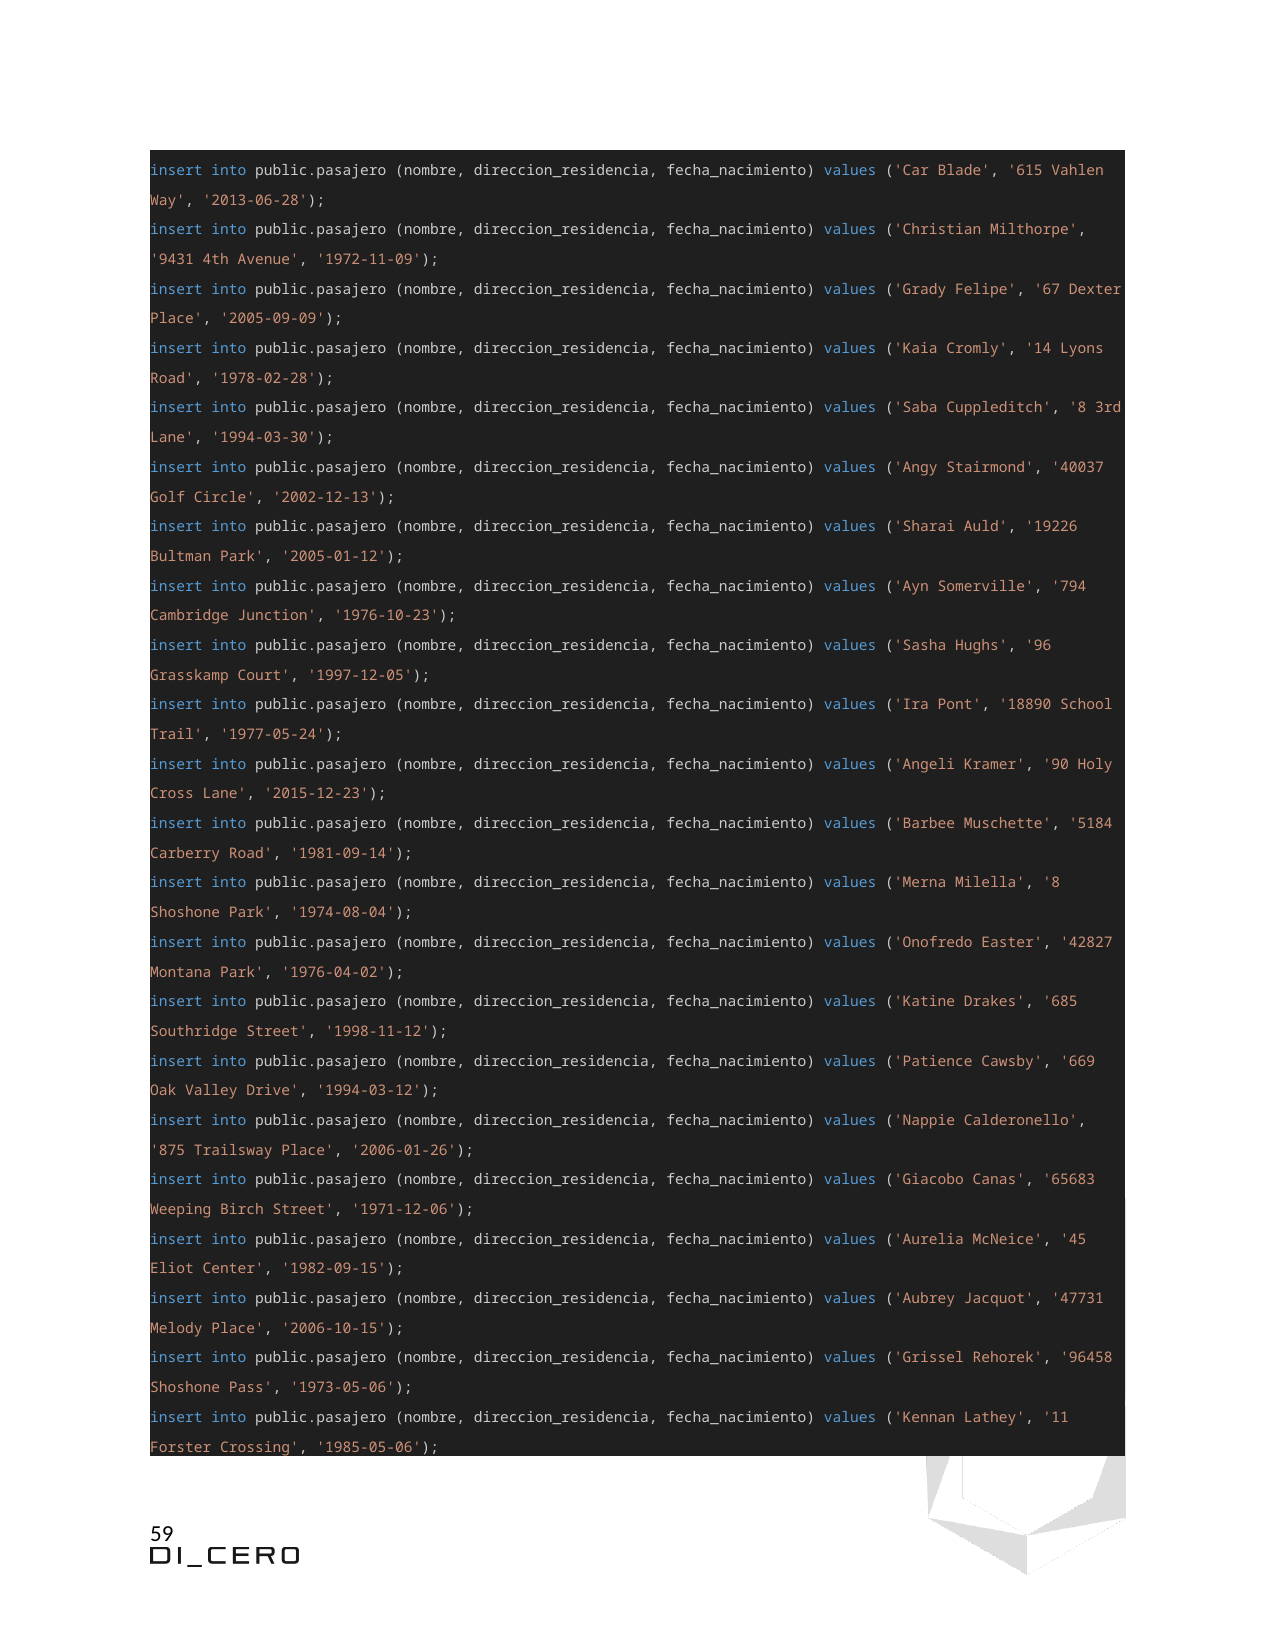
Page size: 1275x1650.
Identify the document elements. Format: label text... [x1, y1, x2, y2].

text insert into public.pasajero (nombre, direccion_residencia, fecha_nacimiento) values ('Angy Stairmond', '40037 Golf Circle', '2002-12-13'); [150, 447, 1125, 506]
text insert into public.pasajero (nombre, direccion_residencia, fecha_nacimiento) values ('Sasha Hughs', '96 Grasskamp Court', '1997-12-05'); [150, 625, 1125, 684]
picture [150, 1547, 299, 1567]
text insert into public.pasajero (nombre, direccion_residencia, fecha_nacimiento) values ('Barbee Muschette', '5184 Carberry Road', '1981-09-14'); [150, 803, 1125, 862]
picture [925, 1198, 1126, 1575]
text insert into public.pasajero (nombre, direccion_residencia, fecha_nacimiento) values ('Christian Milthorpe', '9431 4th Avenue', '1972-11-09'); [150, 209, 1125, 269]
text insert into public.pasajero (nombre, direccion_residencia, fecha_nacimiento) values ('Sharai Auld', '19226 Bultman Park', '2005-01-12'); [150, 506, 1125, 566]
text insert into public.pasajero (nombre, direccion_residencia, fecha_nacimiento) values ('Ayn Somerville', '794 Cambridge Junction', '1976-10-23'); [150, 566, 1125, 625]
text insert into public.pasajero (nombre, direccion_residencia, fecha_nacimiento) values ('Nappie Calderonello', '875 Trailsway Place', '2006-01-26'); [150, 1100, 1125, 1159]
text insert into public.pasajero (nombre, direccion_residencia, fecha_nacimiento) values ('Aurelia McNeice', '45 Eliot Center', '1982-09-15'); [150, 1219, 1125, 1278]
text insert into public.pasajero (nombre, direccion_residencia, fecha_nacimiento) values ('Katine Drakes', '685 Southridge Street', '1998-11-12'); [150, 981, 1125, 1041]
text insert into public.pasajero (nombre, direccion_residencia, fecha_nacimiento) values ('Car Blade', '615 Vahlen Way', '2013-06-28'); [150, 150, 1125, 209]
text insert into public.pasajero (nombre, direccion_residencia, fecha_nacimiento) values ('Patience Cawsby', '669 Oak Valley Drive', '1994-03-12'); [150, 1041, 1125, 1100]
text insert into public.pasajero (nombre, direccion_residencia, fecha_nacimiento) values ('Ira Pont', '18890 School Trail', '1977-05-24'); [150, 684, 1125, 744]
text insert into public.pasajero (nombre, direccion_residencia, fecha_nacimiento) values ('Saba Cuppleditch', '8 3rd Lane', '1994-03-30'); [150, 387, 1125, 447]
text insert into public.pasajero (nombre, direccion_residencia, fecha_nacimiento) values ('Aubrey Jacquot', '47731 Melody Place', '2006-10-15'); [150, 1278, 1125, 1337]
text insert into public.pasajero (nombre, direccion_residencia, fecha_nacimiento) values ('Merna Milella', '8 Shoshone Park', '1974-08-04'); [150, 862, 1125, 922]
text insert into public.pasajero (nombre, direccion_residencia, fecha_nacimiento) values ('Onofredo Easter', '42827 Montana Park', '1976-04-02'); [150, 922, 1125, 981]
text insert into public.pasajero (nombre, direccion_residencia, fecha_nacimiento) values ('Kennan Lathey', '11 Forster Crossing', '1985-05-06'); [150, 1397, 1125, 1456]
text insert into public.pasajero (nombre, direccion_residencia, fecha_nacimiento) values ('Angeli Kramer', '90 Holy Cross Lane', '2015-12-23'); [150, 744, 1125, 803]
text insert into public.pasajero (nombre, direccion_residencia, fecha_nacimiento) values ('Giacobo Canas', '65683 Weeping Birch Street', '1971-12-06'); [150, 1159, 1125, 1219]
text insert into public.pasajero (nombre, direccion_residencia, fecha_nacimiento) values ('Kaia Cromly', '14 Lyons Road', '1978-02-28'); [150, 328, 1125, 387]
text insert into public.pasajero (nombre, direccion_residencia, fecha_nacimiento) values ('Grissel Rehorek', '96458 Shoshone Pass', '1973-05-06'); [150, 1337, 1125, 1397]
text insert into public.pasajero (nombre, direccion_residencia, fecha_nacimiento) values ('Grady Felipe', '67 Dexter Place', '2005-09-09'); [150, 269, 1125, 328]
